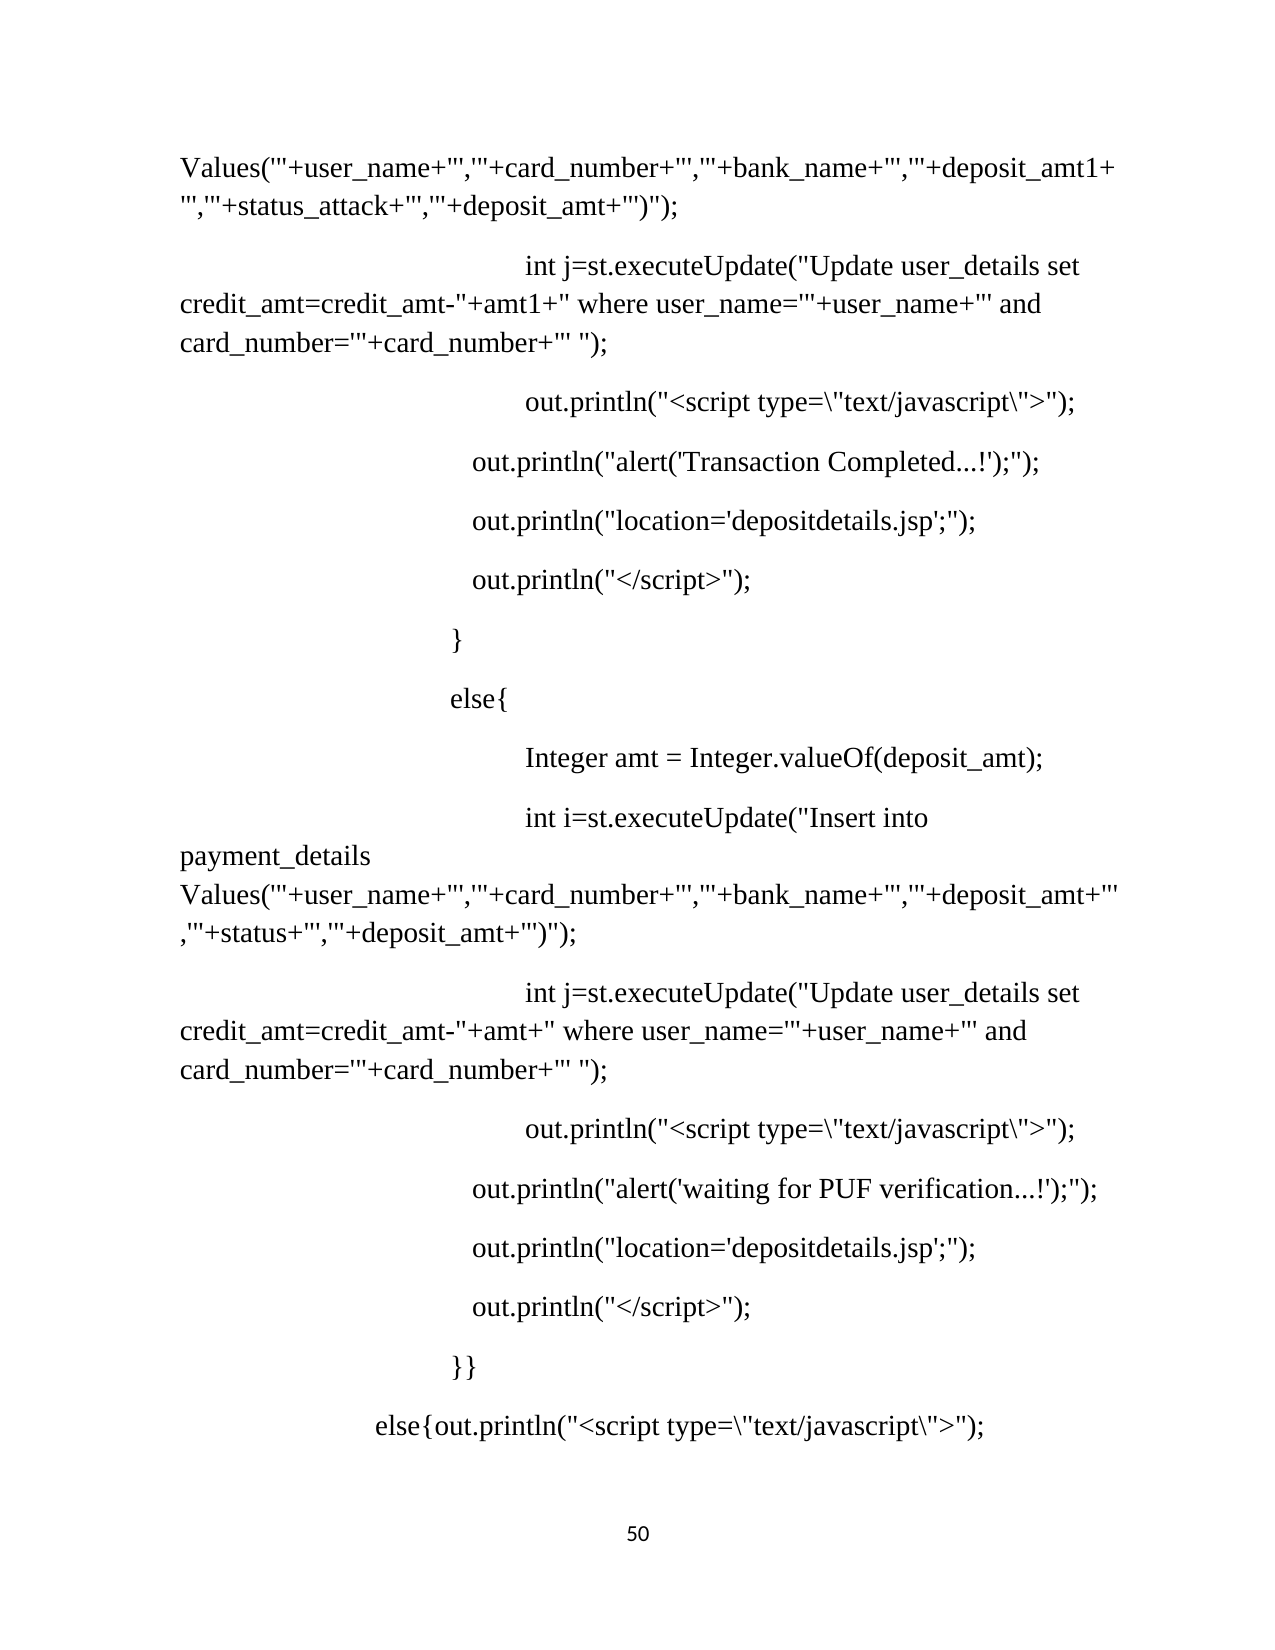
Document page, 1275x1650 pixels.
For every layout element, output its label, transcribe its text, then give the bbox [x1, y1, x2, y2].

text } [179, 622, 1119, 655]
text int i=st.executeUpdate("Insert into payment_details Values('"+user_name+"','"+card_number+"','"+bank_name+"','"+deposit_amt+"','"+status+"','"+deposit_amt+"')"); [179, 800, 1119, 949]
text else{out.println("<script type=\"text/javascript\">"); [179, 1408, 1119, 1442]
text out.println("location='depositdetails.jsp';"); [179, 1230, 1119, 1264]
text out.println("</script>"); [179, 562, 1119, 596]
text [179, 150, 1119, 222]
text out.println("</script>"); [179, 1289, 1119, 1323]
text int j=st.executeUpdate("Update user_details set credit_amt=credit_amt-"+amt+" where user_name='"+user_name+"' and card_number='"+card_number+"' "); [179, 975, 1119, 1086]
text out.println("location='depositdetails.jsp';"); [179, 503, 1119, 537]
text out.println("alert('Transaction Completed...!');"); [179, 444, 1119, 477]
text int j=st.executeUpdate("Update user_details set credit_amt=credit_amt-"+amt1+" where user_name='"+user_name+"' and card_number='"+card_number+"' "); [179, 248, 1119, 358]
text out.println("<script type=\"text/javascript\">"); [179, 1111, 1119, 1145]
text Integer amt = Integer.valueOf(deposit_amt); [179, 741, 1119, 774]
text else{ [179, 681, 1119, 715]
text out.println("alert('waiting for PUF verification...!');"); [179, 1171, 1119, 1204]
text }} [179, 1349, 1119, 1382]
text out.println("<script type=\"text/javascript\">"); [179, 384, 1119, 418]
